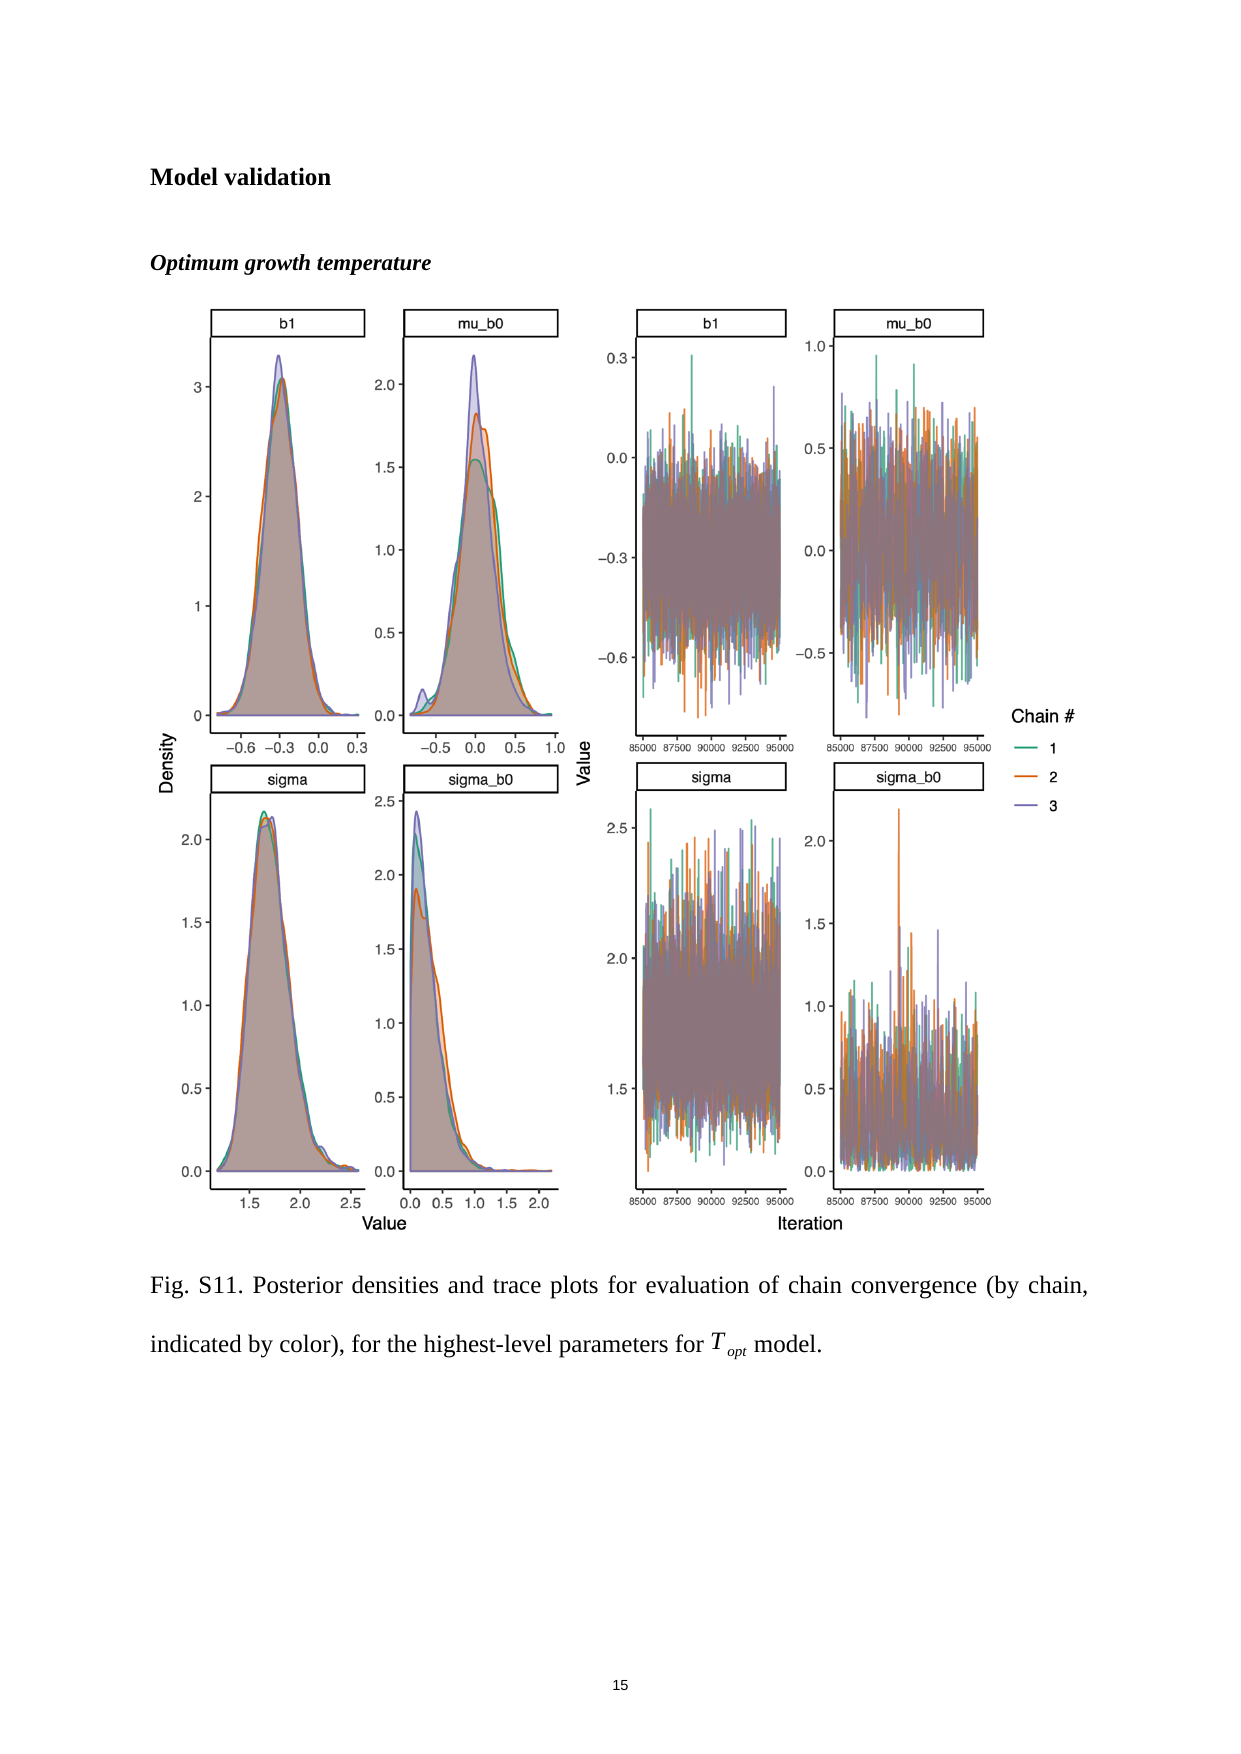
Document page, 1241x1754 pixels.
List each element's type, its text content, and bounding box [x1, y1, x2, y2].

subtitle Optimum growth temperature [150, 249, 1090, 275]
picture [150, 301, 1091, 1242]
text Fig. S11. Posterior densities and trace plots for evaluation of chain convergence (by chain, indicated by color), for the highest-level parameters for model. [150, 1270, 1090, 1359]
subtitle Model validation [150, 162, 1090, 191]
